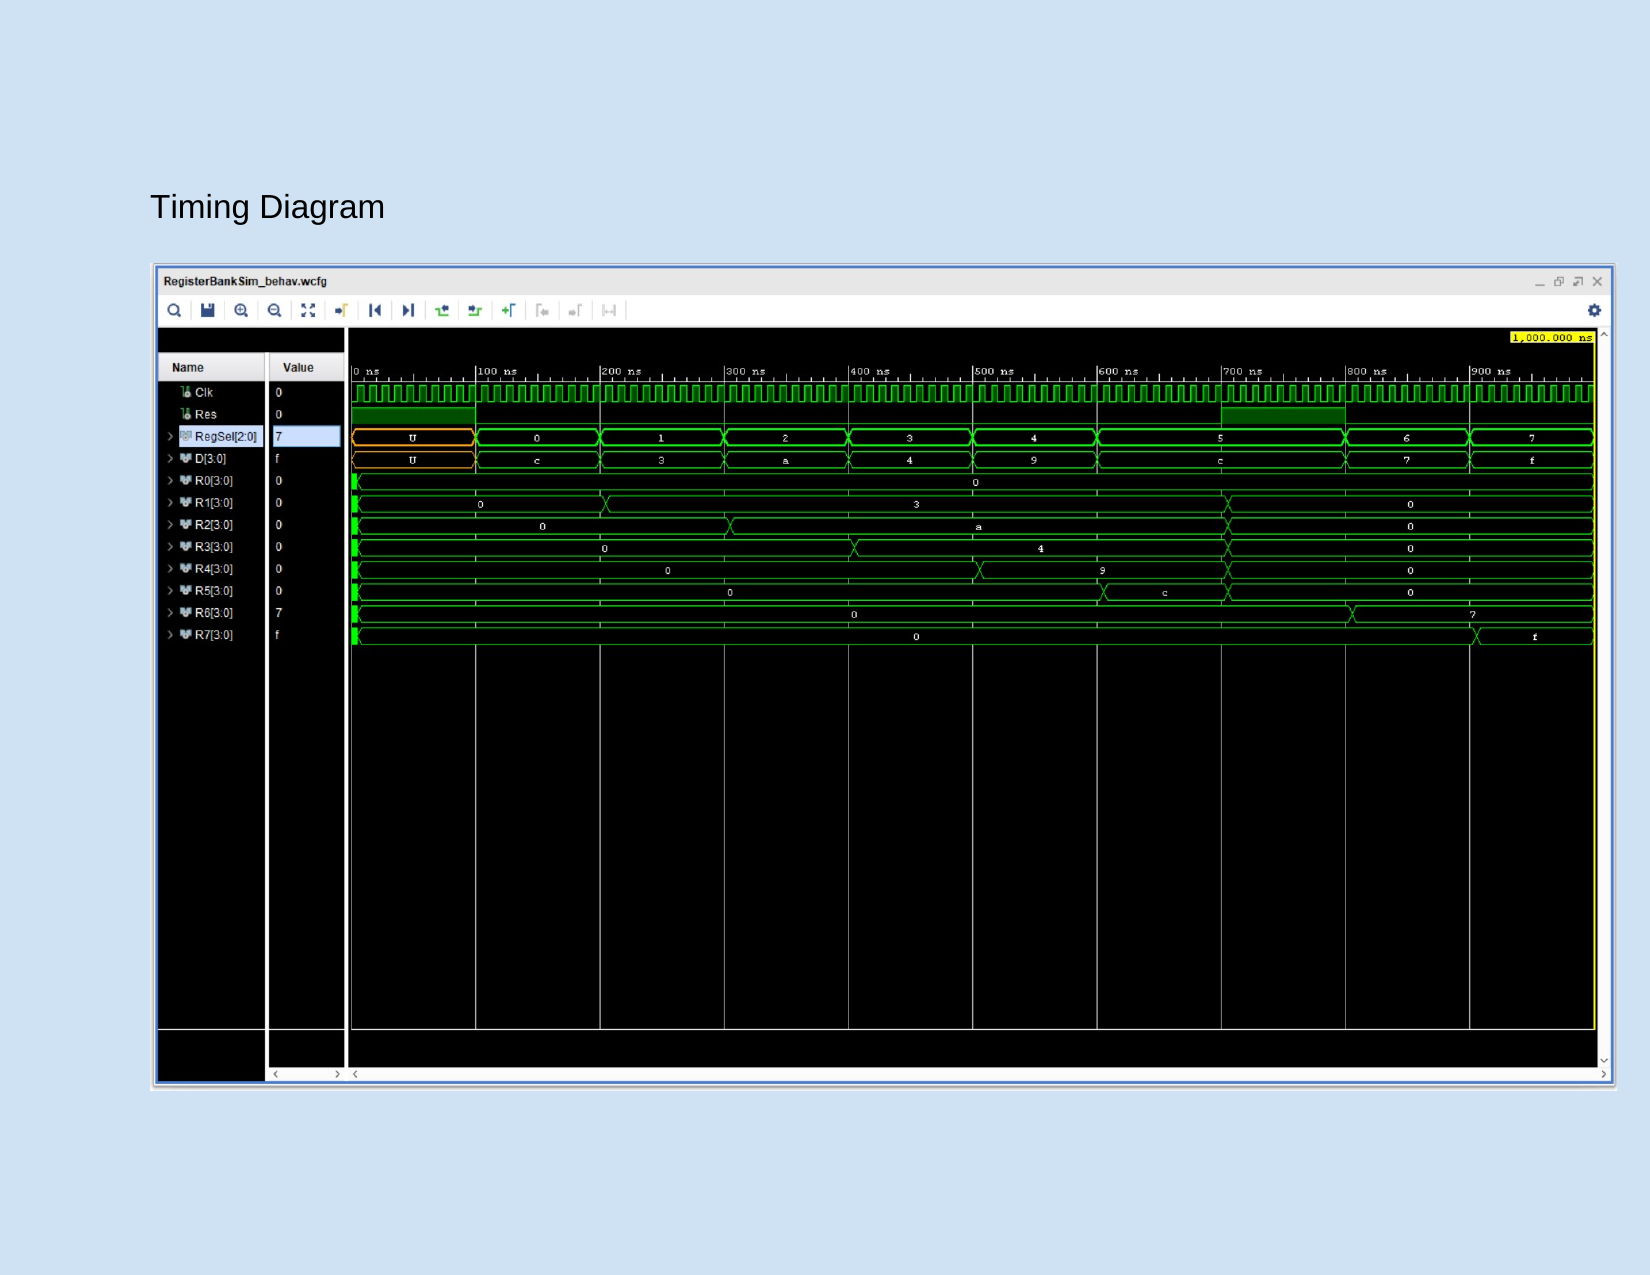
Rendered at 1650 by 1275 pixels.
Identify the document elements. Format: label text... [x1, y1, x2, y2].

picture [150, 263, 1618, 1091]
subtitle Timing Diagram [150, 187, 1500, 226]
